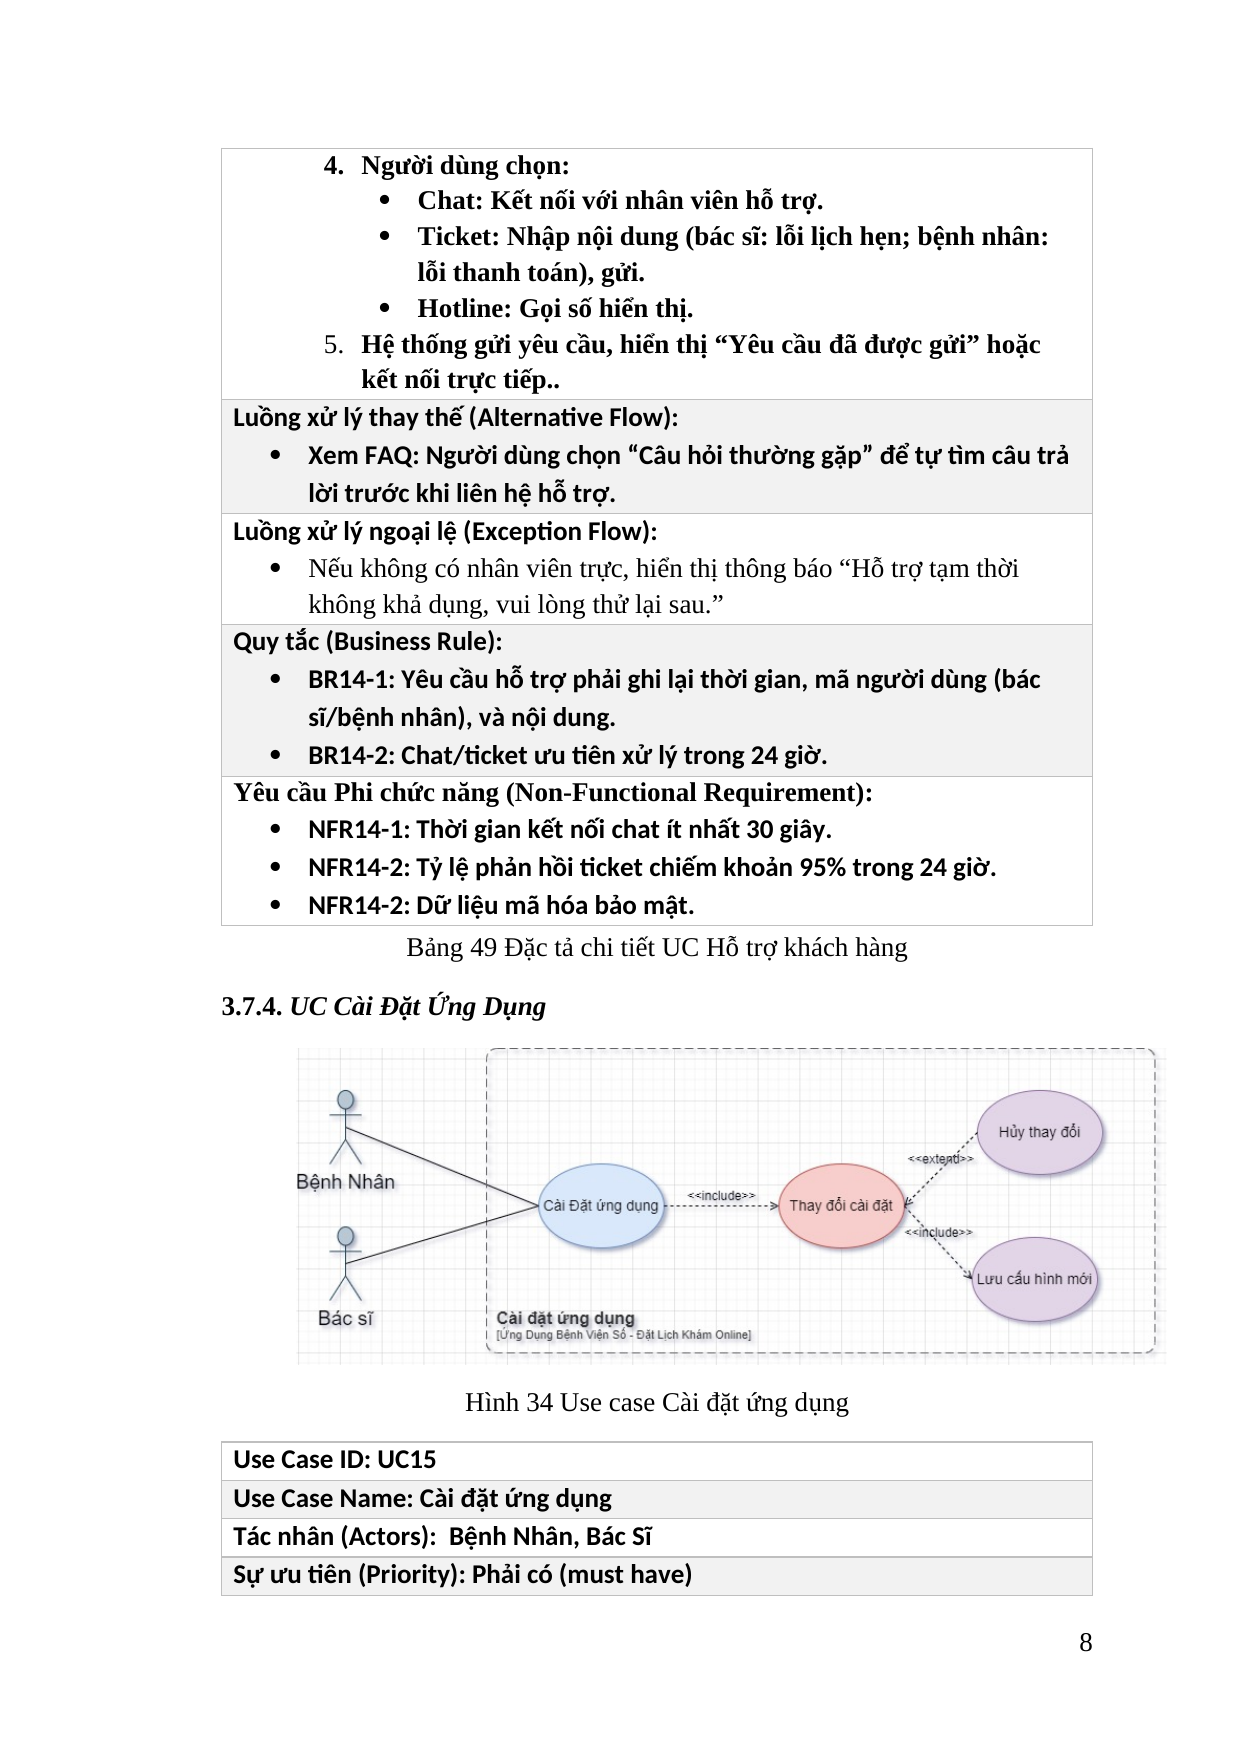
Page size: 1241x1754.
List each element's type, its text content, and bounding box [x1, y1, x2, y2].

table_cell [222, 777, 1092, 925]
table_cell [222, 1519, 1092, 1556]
picture [296, 1048, 1167, 1365]
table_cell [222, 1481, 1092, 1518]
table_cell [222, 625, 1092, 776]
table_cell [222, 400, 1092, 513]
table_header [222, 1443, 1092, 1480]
subtitle UC Cài Đặt Ứng Dụng [221, 990, 1092, 1021]
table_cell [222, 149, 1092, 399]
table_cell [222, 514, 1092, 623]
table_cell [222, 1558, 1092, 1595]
